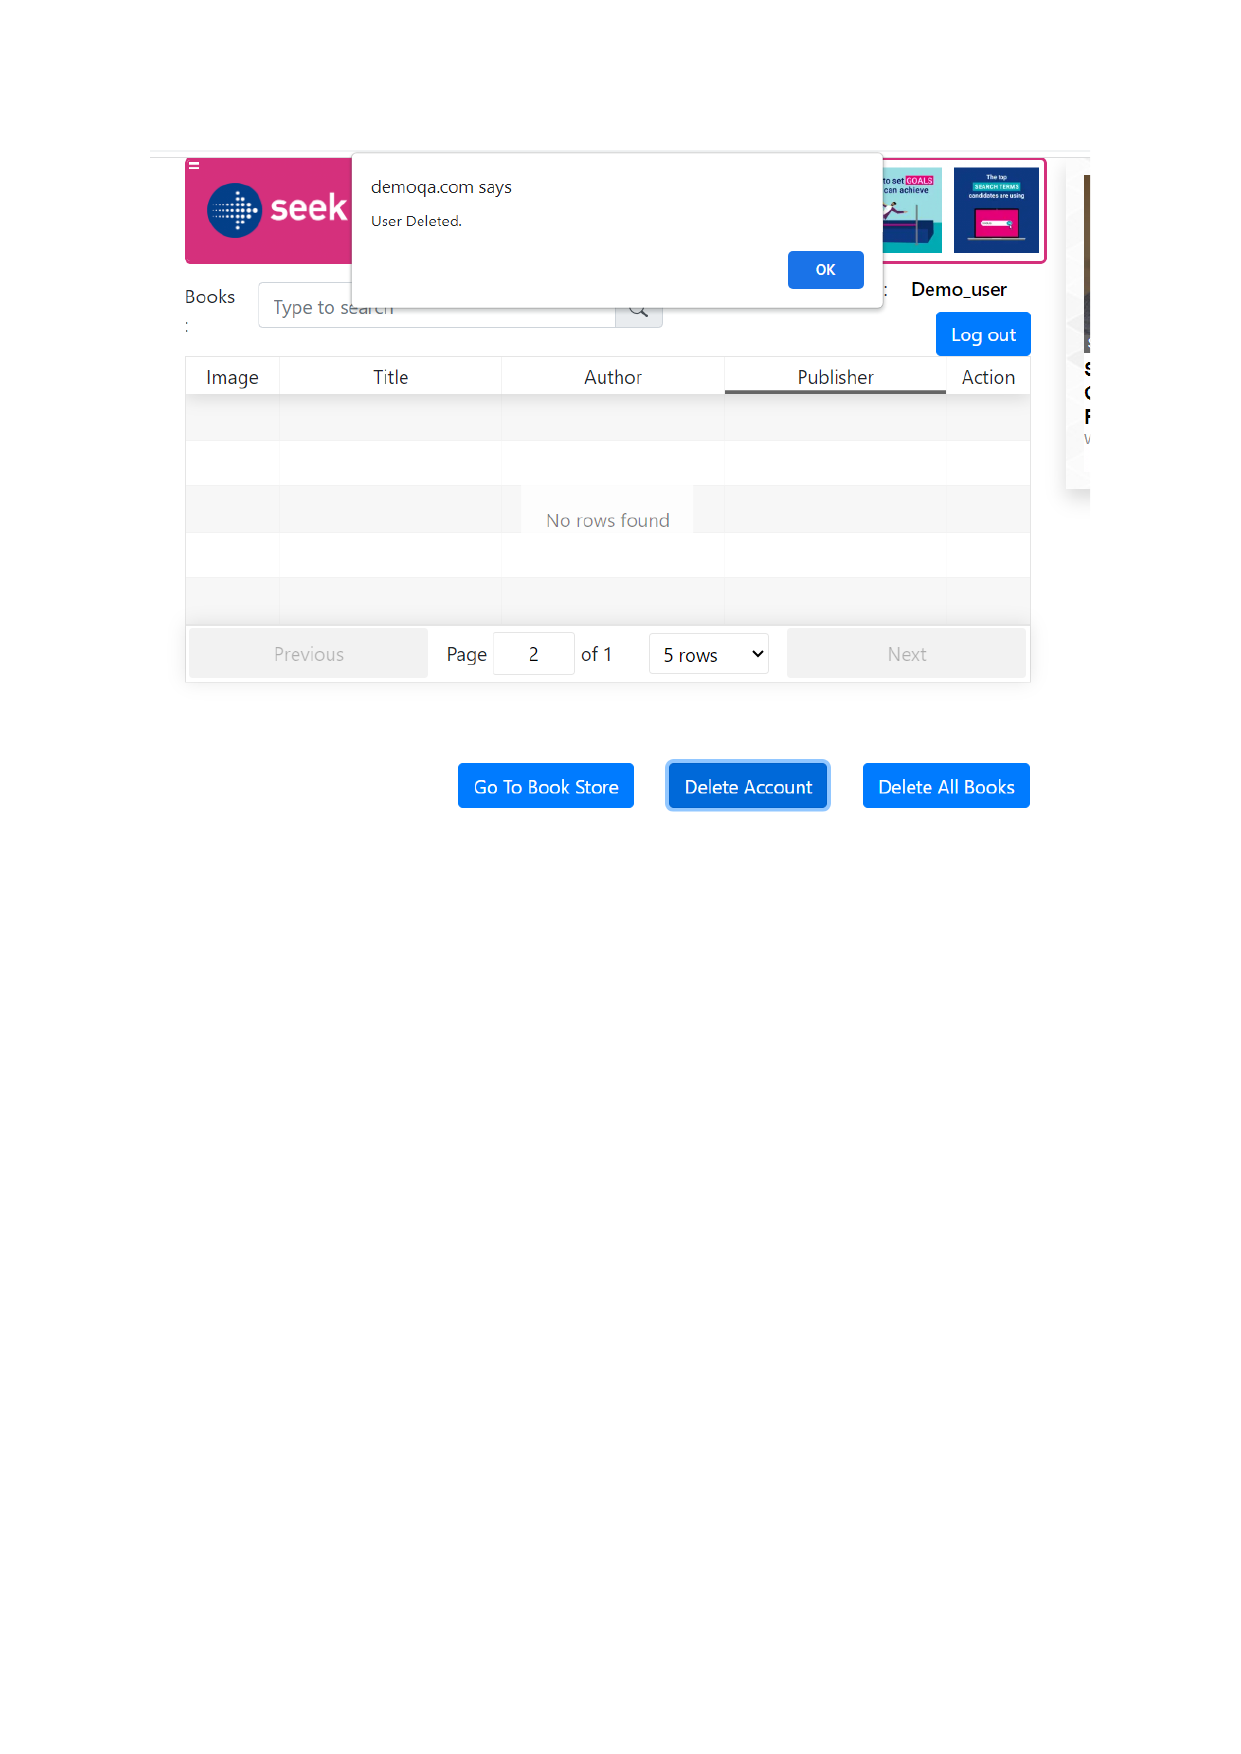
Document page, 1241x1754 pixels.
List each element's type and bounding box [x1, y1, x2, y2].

picture [150, 150, 1091, 922]
